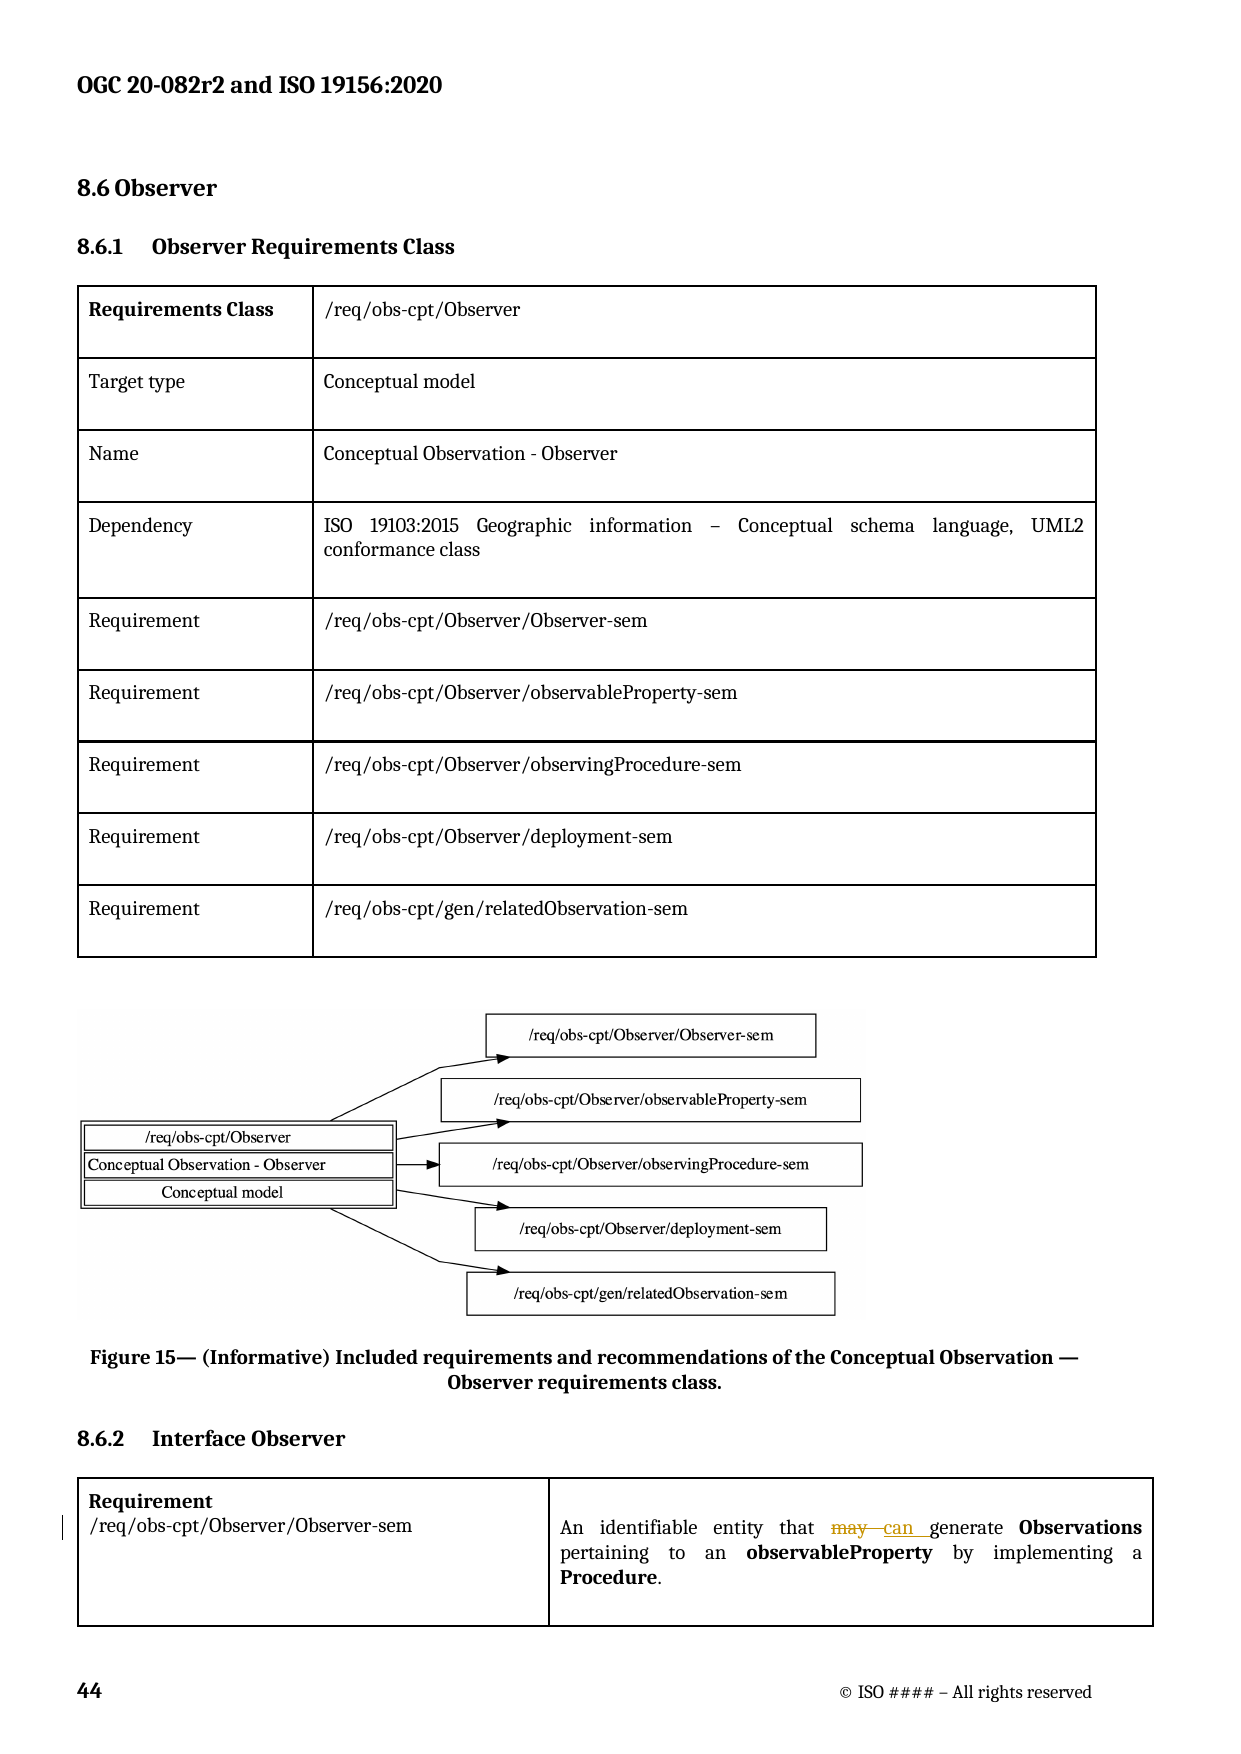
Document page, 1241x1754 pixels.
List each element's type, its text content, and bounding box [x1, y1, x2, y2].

table_cell /req/obs-cpt/Observer/observableProperty-sem [314, 671, 1095, 740]
picture [76, 1009, 867, 1320]
table_cell Name [79, 431, 312, 501]
table_cell Requirement [79, 671, 312, 740]
table_cell /req/obs-cpt/Observer/Observer-sem [314, 599, 1095, 668]
subtitle Observer [77, 174, 1092, 203]
table_cell Requirement [79, 599, 312, 668]
table_cell /req/obs-cpt/Observer/observingProcedure-sem [314, 743, 1095, 812]
table_header An identifiable entity that generate Observations pertaining to an observableProperty by implementing a Procedure. [550, 1479, 1152, 1625]
table_cell Conceptual Observation - Observer [314, 431, 1095, 501]
table_cell /req/obs-cpt/gen/relatedObservation-sem [314, 886, 1095, 956]
subtitle Observer Requirements Class [77, 234, 1092, 260]
text Figure 15— (Informative) Included requirements and recommendations of the Conceptual Observation — Observer requirements class. [77, 1345, 1092, 1395]
table_cell Target type [79, 359, 312, 429]
subtitle Interface Observer [77, 1426, 1092, 1452]
table_header Requirements Class [79, 287, 312, 357]
table_header Requirement /req/obs-cpt/Observer/Observer-sem [79, 1479, 548, 1625]
table_cell ISO 19103:2015 Geographic information – Conceptual schema language, UML2 conformance class [314, 503, 1095, 597]
table_cell Requirement [79, 814, 312, 884]
table_cell Conceptual model [314, 359, 1095, 429]
table_cell Requirement [79, 743, 312, 812]
table_cell Dependency [79, 503, 312, 597]
table_cell Requirement [79, 886, 312, 956]
table_cell /req/obs-cpt/Observer/deployment-sem [314, 814, 1095, 884]
table_header /req/obs-cpt/Observer [314, 287, 1095, 357]
